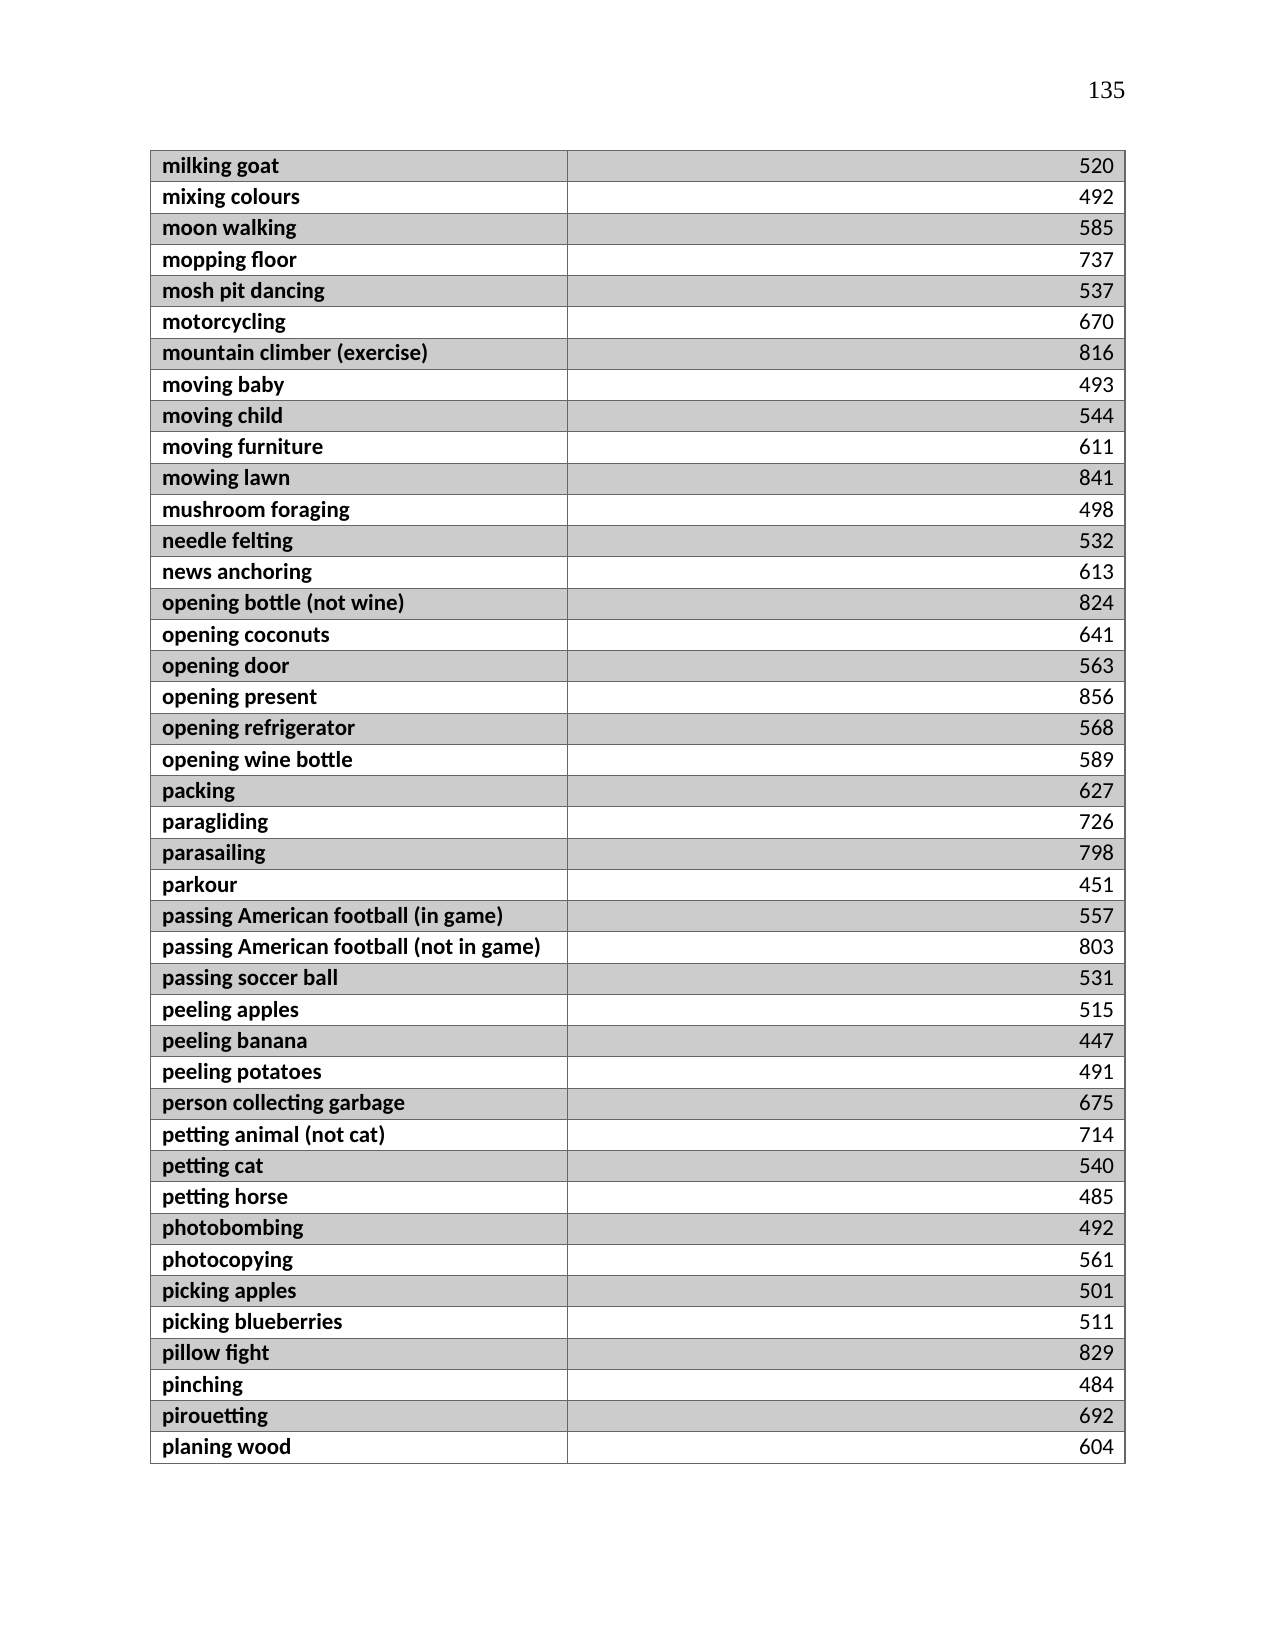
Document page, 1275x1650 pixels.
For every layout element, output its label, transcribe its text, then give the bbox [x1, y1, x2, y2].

table_cell 532 [568, 526, 1124, 556]
table_cell moving furniture [151, 432, 567, 462]
table_cell 492 [568, 1214, 1124, 1244]
table_cell parkour [151, 870, 567, 900]
table_cell 537 [568, 276, 1124, 306]
table_cell opening refrigerator [151, 714, 567, 744]
table_cell opening wine bottle [151, 745, 567, 775]
table_cell 540 [568, 1151, 1124, 1181]
table_cell 692 [568, 1401, 1124, 1431]
table_cell 803 [568, 932, 1124, 962]
table_cell 568 [568, 714, 1124, 744]
table_cell passing American football (in game) [151, 901, 567, 931]
table_cell 451 [568, 870, 1124, 900]
table_cell petting cat [151, 1151, 567, 1181]
table_cell 511 [568, 1307, 1124, 1337]
table_cell mixing colours [151, 182, 567, 212]
table_cell 561 [568, 1245, 1124, 1275]
table_cell passing American football (not in game) [151, 932, 567, 962]
table_cell 613 [568, 557, 1124, 587]
table_cell 501 [568, 1276, 1124, 1306]
table_cell 829 [568, 1339, 1124, 1369]
table_cell pinching [151, 1370, 567, 1400]
table_cell opening present [151, 682, 567, 712]
table_cell mushroom foraging [151, 495, 567, 525]
table_cell 563 [568, 651, 1124, 681]
table_cell opening door [151, 651, 567, 681]
table_cell 585 [568, 214, 1124, 244]
table_cell 737 [568, 245, 1124, 275]
table_cell peeling apples [151, 995, 567, 1025]
table_cell 484 [568, 1370, 1124, 1400]
table_cell 816 [568, 339, 1124, 369]
table_cell mopping floor [151, 245, 567, 275]
table_cell 675 [568, 1089, 1124, 1119]
table_cell planing wood [151, 1432, 567, 1462]
table_cell petting horse [151, 1182, 567, 1212]
table_cell 670 [568, 307, 1124, 337]
table_cell picking blueberries [151, 1307, 567, 1337]
table_cell 544 [568, 401, 1124, 431]
table_cell opening coconuts [151, 620, 567, 650]
table_cell opening bottle (not wine) [151, 589, 567, 619]
table_cell 520 [568, 151, 1124, 181]
table_cell 491 [568, 1057, 1124, 1087]
table_cell mountain climber (exercise) [151, 339, 567, 369]
table_cell 611 [568, 432, 1124, 462]
table_cell 824 [568, 589, 1124, 619]
table_cell 557 [568, 901, 1124, 931]
table_cell moving child [151, 401, 567, 431]
table_cell person collecting garbage [151, 1089, 567, 1119]
table_cell paragliding [151, 807, 567, 837]
table_cell 589 [568, 745, 1124, 775]
table_cell mowing lawn [151, 464, 567, 494]
table_cell mosh pit dancing [151, 276, 567, 306]
table_cell picking apples [151, 1276, 567, 1306]
table_cell pillow fight [151, 1339, 567, 1369]
table_cell 515 [568, 995, 1124, 1025]
table_cell motorcycling [151, 307, 567, 337]
table_cell needle felting [151, 526, 567, 556]
table_cell 498 [568, 495, 1124, 525]
table_cell 627 [568, 776, 1124, 806]
table_cell packing [151, 776, 567, 806]
table_cell peeling potatoes [151, 1057, 567, 1087]
table_cell 641 [568, 620, 1124, 650]
table_cell photocopying [151, 1245, 567, 1275]
table_cell 714 [568, 1120, 1124, 1150]
table_cell moon walking [151, 214, 567, 244]
table_cell petting animal (not cat) [151, 1120, 567, 1150]
table_cell 856 [568, 682, 1124, 712]
table_cell 485 [568, 1182, 1124, 1212]
table_cell 841 [568, 464, 1124, 494]
table_cell moving baby [151, 370, 567, 400]
table_cell 798 [568, 839, 1124, 869]
table_cell milking goat [151, 151, 567, 181]
table_cell news anchoring [151, 557, 567, 587]
table_cell pirouetting [151, 1401, 567, 1431]
table_cell 447 [568, 1026, 1124, 1056]
table_cell passing soccer ball [151, 964, 567, 994]
table_cell 493 [568, 370, 1124, 400]
table_cell parasailing [151, 839, 567, 869]
table_cell 604 [568, 1432, 1124, 1462]
table_cell 531 [568, 964, 1124, 994]
table_cell 492 [568, 182, 1124, 212]
table_cell 726 [568, 807, 1124, 837]
table_cell peeling banana [151, 1026, 567, 1056]
table_cell photobombing [151, 1214, 567, 1244]
